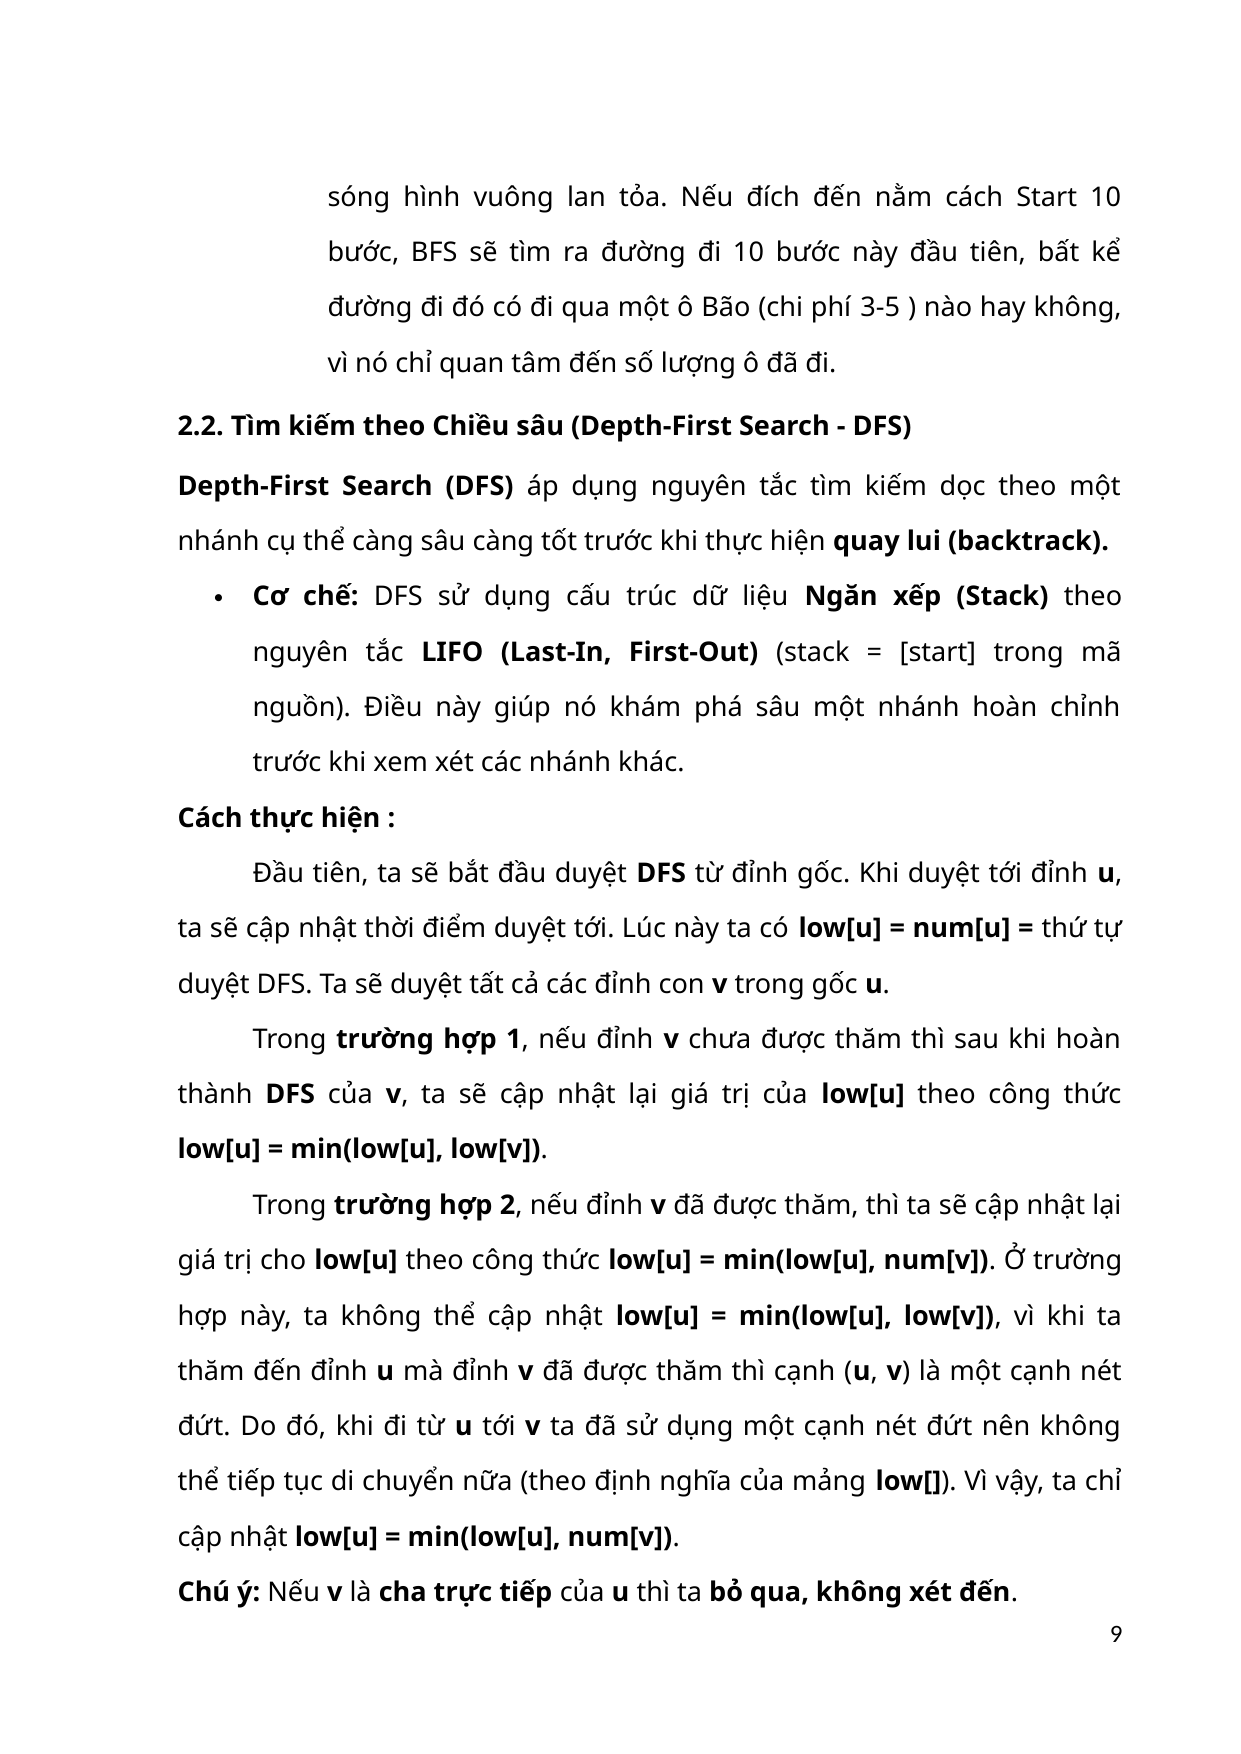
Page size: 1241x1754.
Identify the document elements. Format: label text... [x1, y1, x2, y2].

text Chú ý: Nếu v là cha trực tiếp của u thì ta bỏ qua, không xét đến. [177, 1572, 1122, 1609]
text Trong trường hợp 2, nếu đỉnh v đã được thăm, thì ta sẽ cập nhật lại giá trị cho low[u] theo công thức low[u] = min(low[u], num[v]). Ở trường hợp này, ta không thể cập nhật low[u] = min(low[u], low[v]), vì khi ta thăm đến đỉnh u mà đỉnh v đã được thăm thì cạnh (u, v) là một cạnh nét đứt. Do đó, khi đi từ u tới v ta đã sử dụng một cạnh nét đứt nên không thể tiếp tục di chuyển nữa (theo định nghĩa của mảng low[]). Vì vậy, ta chỉ cập nhật low[u] = min(low[u], num[v]). [177, 1185, 1122, 1554]
text Trong trường hợp 1, nếu đỉnh v chưa được thăm thì sau khi hoàn thành DFS của v, ta sẽ cập nhật lại giá trị của low[u] theo công thức low[u] = min(low[u], low[v]). [177, 1019, 1122, 1167]
list Cơ chế: DFS sử dụng cấu trúc dữ liệu Ngăn xếp (Stack) theo nguyên tắc LIFO (Last-In, First-Out) (stack = [start] trong mã nguồn). Điều này giúp nó khám phá sâu một nhánh hoàn chỉnh trước khi xem xét các nhánh khác. [215, 577, 1122, 780]
text Cách thực hiện : [177, 798, 1122, 835]
text Depth-First Search (DFS) áp dụng nguyên tắc tìm kiếm dọc theo một nhánh cụ thể càng sâu càng tốt trước khi thực hiện quay lui (backtrack). [177, 466, 1122, 558]
subtitle 2.2. Tìm kiếm theo Chiều sâu (Depth-First Search - DFS) [177, 407, 1122, 444]
text Đầu tiên, ta sẽ bắt đầu duyệt DFS từ đỉnh gốc. Khi duyệt tới đỉnh u, ta sẽ cập nhật thời điểm duyệt tới. Lúc này ta có low[u] = num[u] = thứ tự duyệt DFS. Ta sẽ duyệt tất cả các đỉnh con v trong gốc u. [177, 853, 1122, 1001]
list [290, 177, 1122, 380]
